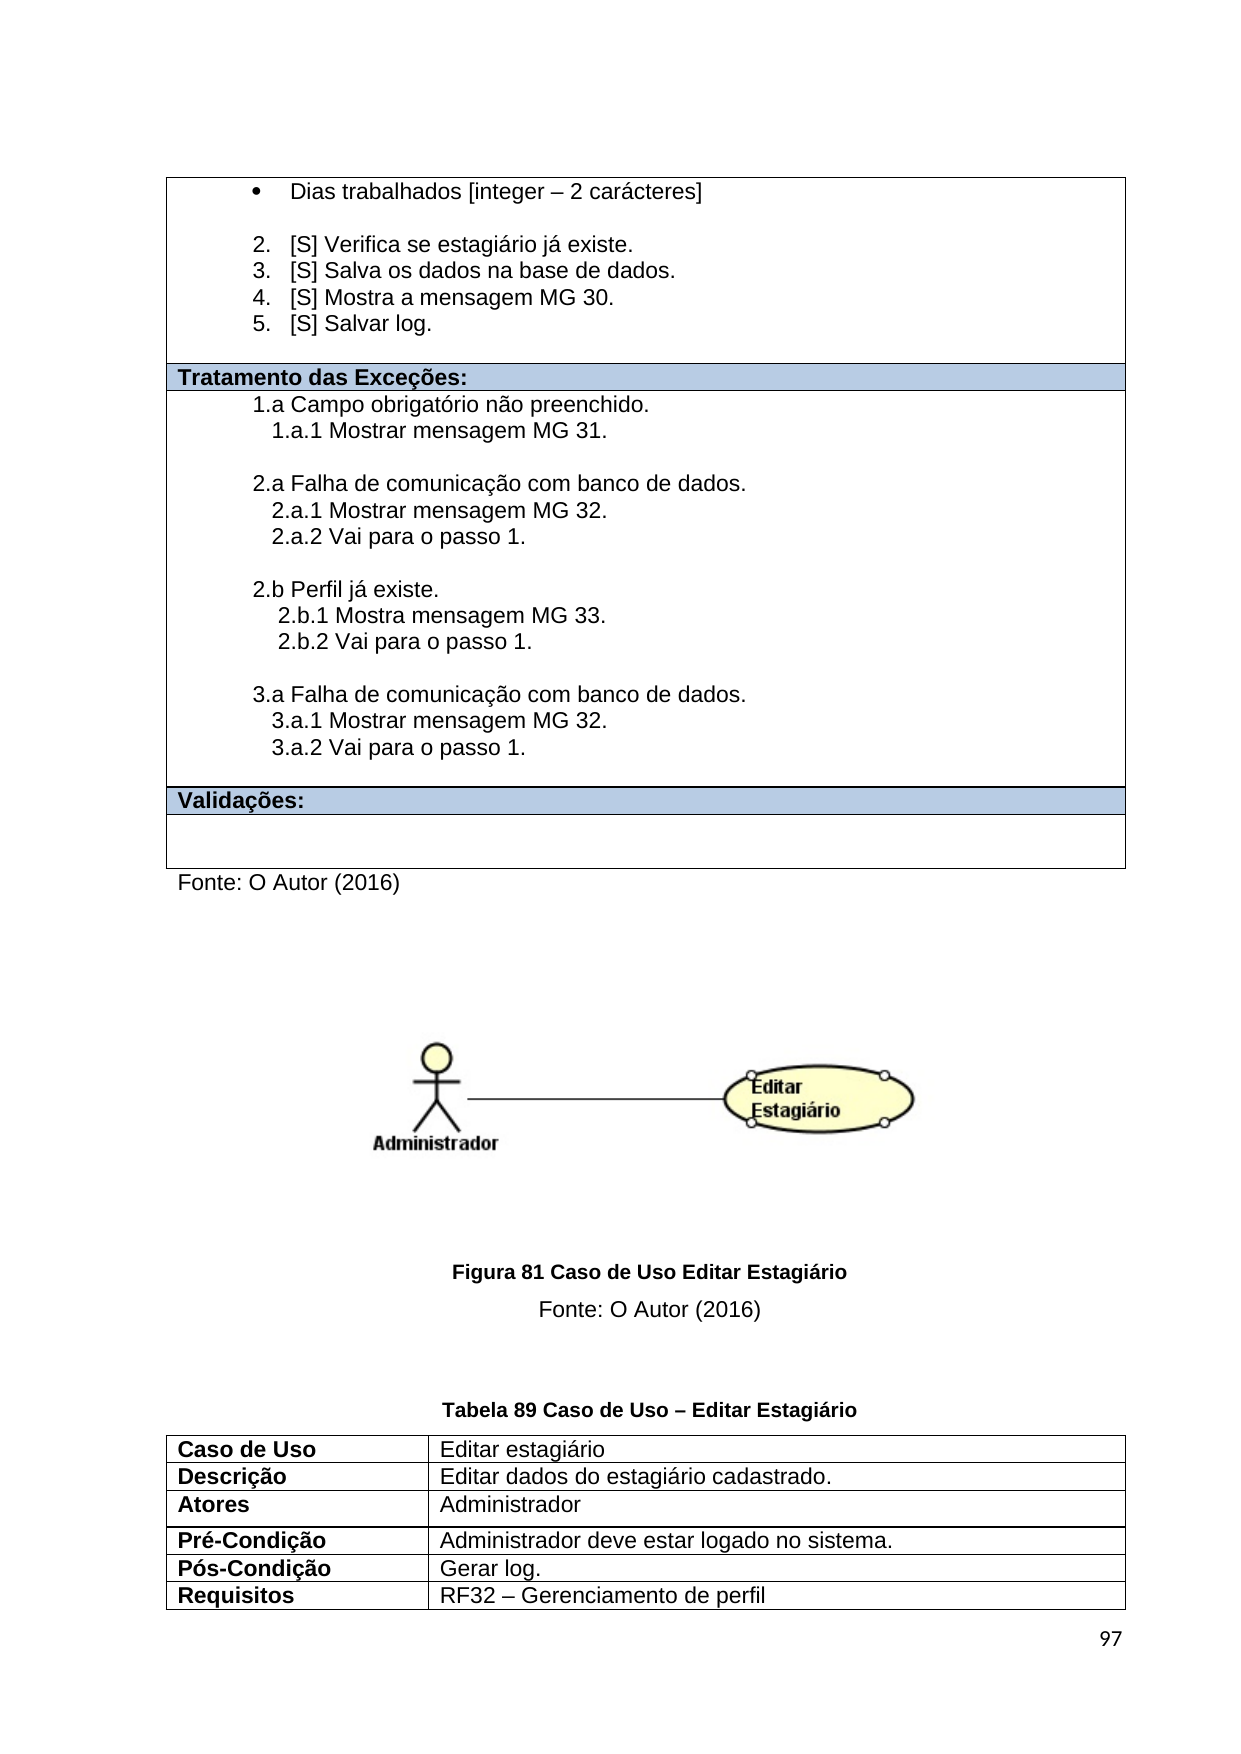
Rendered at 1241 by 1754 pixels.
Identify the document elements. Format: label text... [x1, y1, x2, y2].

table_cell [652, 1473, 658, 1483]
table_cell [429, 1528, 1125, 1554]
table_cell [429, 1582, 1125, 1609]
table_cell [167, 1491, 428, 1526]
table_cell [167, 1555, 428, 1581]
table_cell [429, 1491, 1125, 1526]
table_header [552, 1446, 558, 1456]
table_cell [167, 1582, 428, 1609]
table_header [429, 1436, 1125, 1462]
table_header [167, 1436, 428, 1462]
text Fonte: O Autor (2016) [177, 1296, 1122, 1323]
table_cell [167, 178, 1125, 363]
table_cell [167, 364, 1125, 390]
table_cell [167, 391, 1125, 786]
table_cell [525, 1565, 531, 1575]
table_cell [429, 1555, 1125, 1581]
text Figura 81 Caso de Uso Editar Estagiário [177, 1260, 1122, 1284]
picture [358, 970, 942, 1235]
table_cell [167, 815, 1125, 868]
text Fonte: O Autor (2016) [177, 869, 1122, 895]
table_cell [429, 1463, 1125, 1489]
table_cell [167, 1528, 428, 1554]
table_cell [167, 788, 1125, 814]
text Tabela 89 Caso de Uso – Editar Estagiário [177, 1398, 1122, 1422]
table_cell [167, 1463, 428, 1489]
